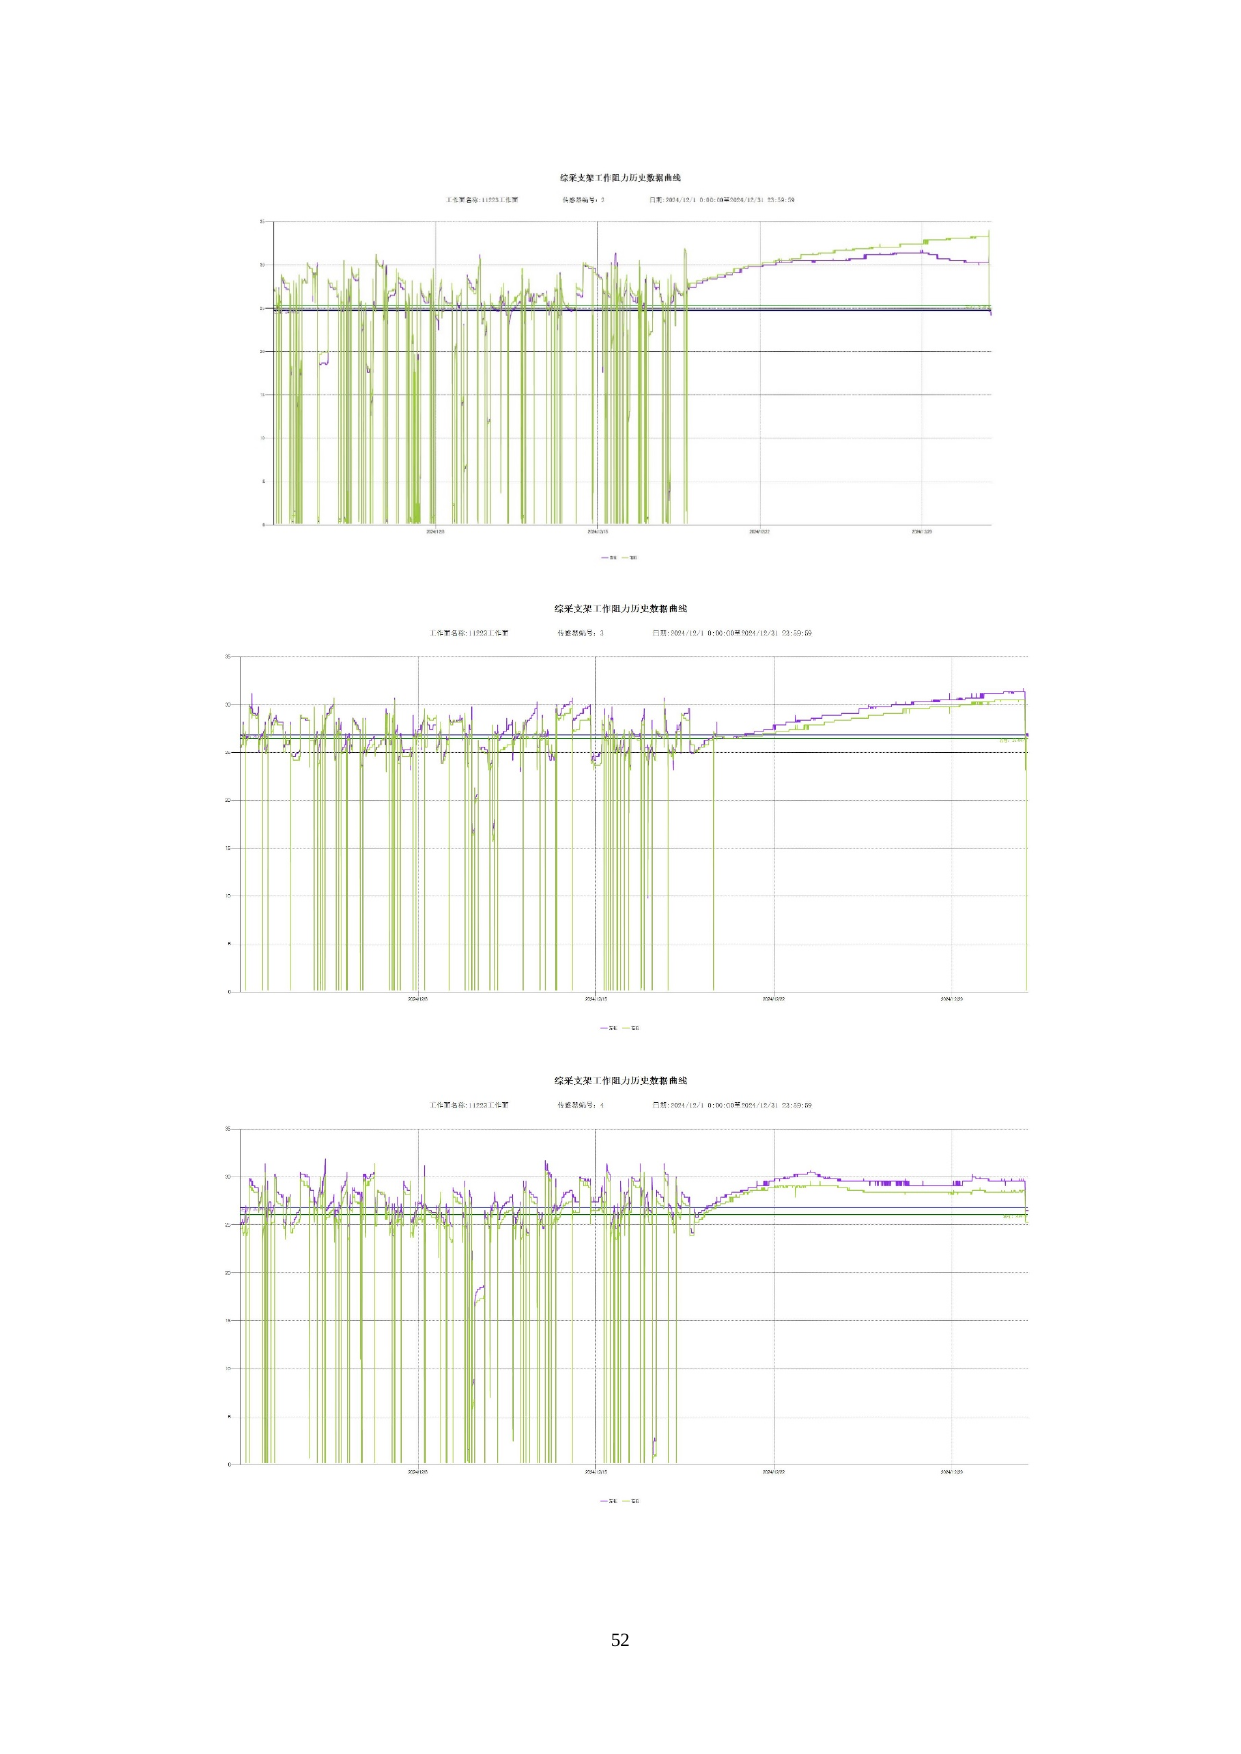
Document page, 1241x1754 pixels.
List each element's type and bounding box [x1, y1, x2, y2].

picture [225, 162, 1015, 574]
picture [187, 1062, 1053, 1519]
picture [187, 590, 1053, 1046]
